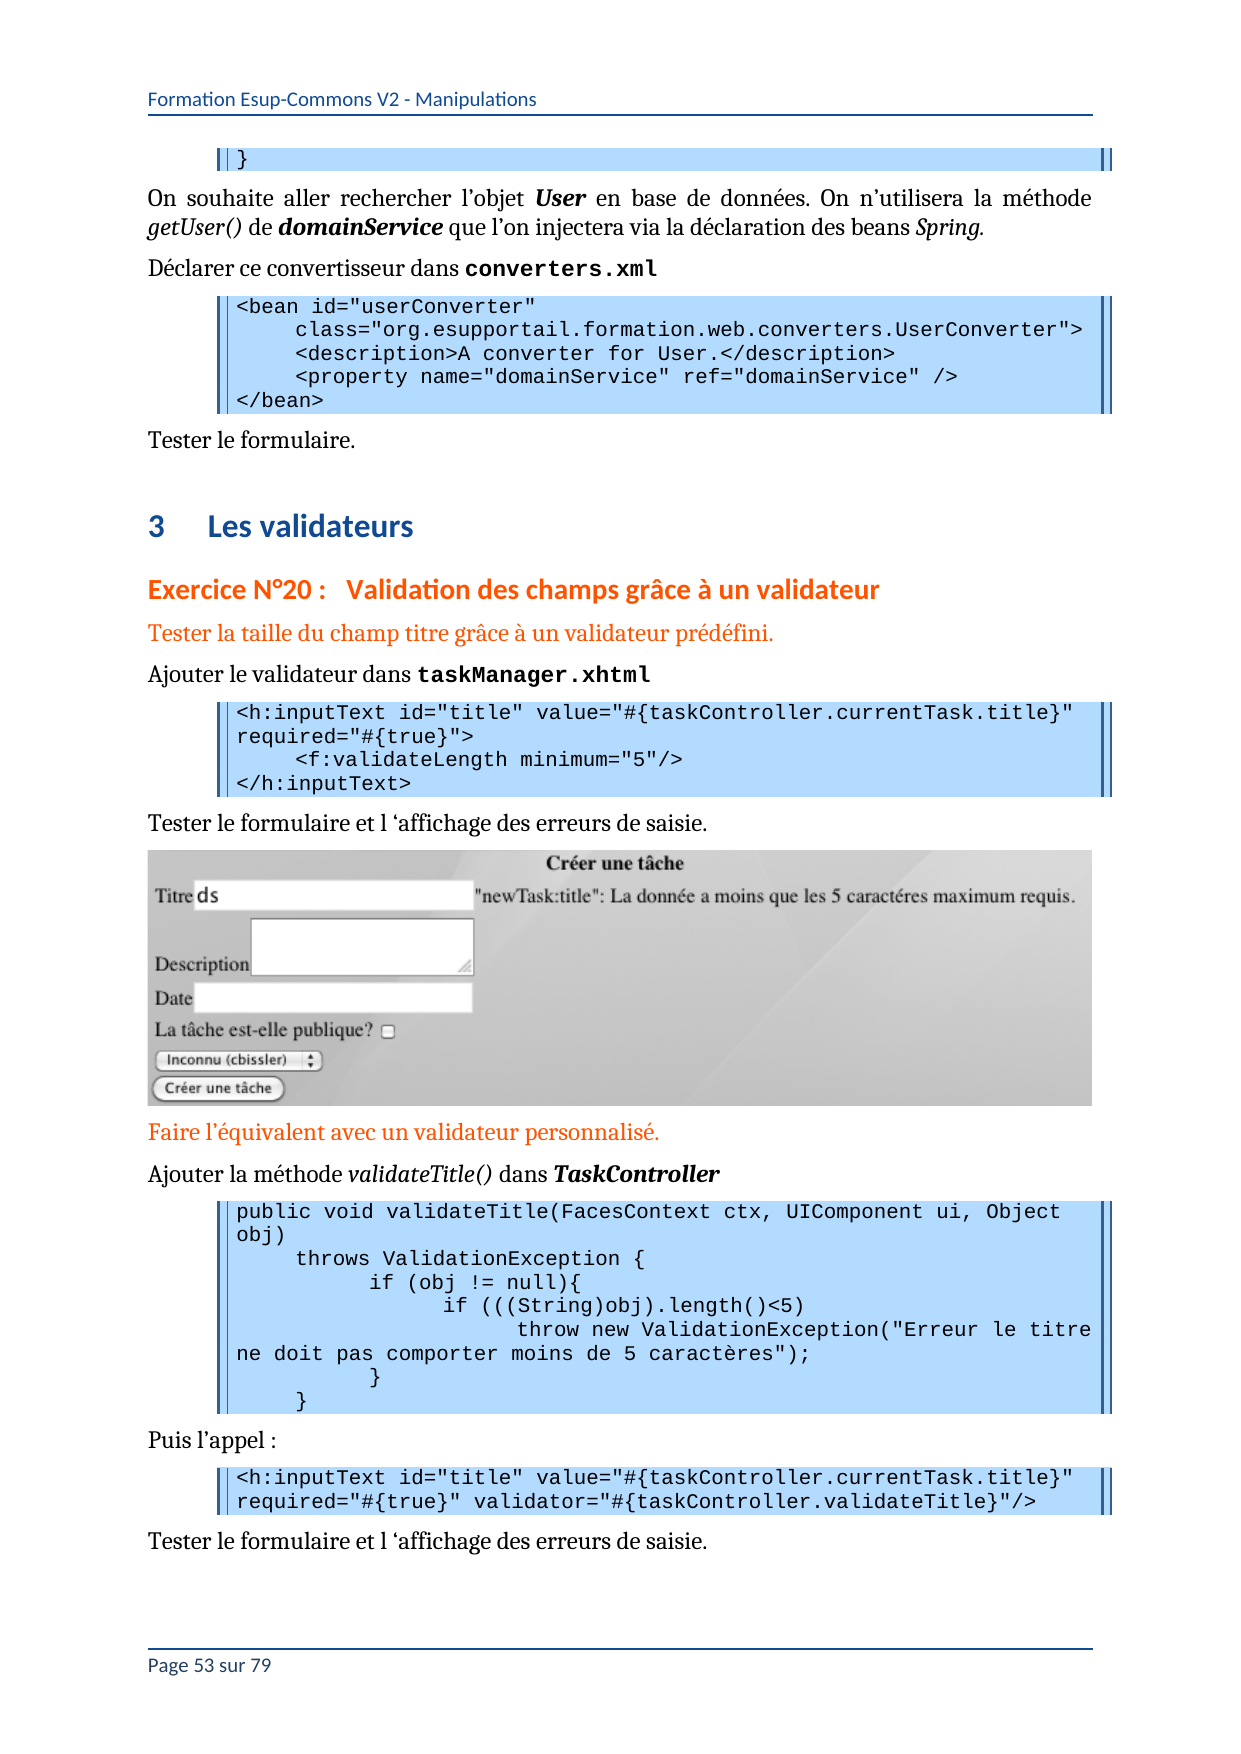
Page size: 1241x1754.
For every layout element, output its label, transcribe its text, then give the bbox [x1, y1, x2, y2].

text Ajouter le validateur dans taskManager.xhtml [148, 660, 1093, 689]
text } [228, 1390, 1101, 1414]
text } [228, 148, 1101, 171]
text <description>A converter for User.</description> [228, 343, 1101, 367]
text On souhaite aller rechercher l’objet User en base de données. On n’utilisera la méthode getUser() de domainService que l’on injectera via la déclaration des beans Spring. [148, 184, 1093, 241]
text </h:inputText> [228, 773, 1101, 797]
text <f:validateLength minimum="5"/> [228, 749, 1101, 773]
text <h:inputText id="title" value="#{taskController.currentTask.title}" required="#{true}" validator="#{taskController.validateTitle}"/> [217, 1467, 1103, 1515]
text throw new ValidationException("Erreur le titre ne doit pas comporter moins de 5 caractères"); [228, 1319, 1101, 1366]
text <property name="domainService" ref="domainService" /> [228, 367, 1101, 390]
text if (obj != null){ [228, 1272, 1101, 1295]
text Puis l’appel : [148, 1426, 1093, 1455]
text Faire l’équivalent avec un validateur personnalisé. [148, 1118, 1093, 1147]
text </bean> [228, 390, 1101, 414]
picture [147, 850, 1092, 1106]
text class="org.esupportail.formation.web.converters.UserConverter"> [228, 319, 1101, 343]
text throws ValidationException { [228, 1248, 1101, 1272]
text Tester le formulaire et l ‘affichage des erreurs de saisie. [148, 1527, 1093, 1556]
text Ajouter la méthode validateTitle() dans TaskController [148, 1159, 1093, 1188]
text Déclarer ce convertisseur dans converters.xml [148, 254, 1093, 283]
text Tester la taille du champ titre grâce à un validateur prédéfini. [148, 619, 1093, 648]
text public void validateTitle(FacesContext ctx, UIComponent ui, Object obj) [228, 1201, 1101, 1248]
text Tester le formulaire et l ‘affichage des erreurs de saisie. [148, 809, 1093, 838]
text <h:inputText id="title" value="#{taskController.currentTask.title}" required="#{true}"> [228, 702, 1101, 749]
text Validation des champs grâce à un validateur [148, 571, 1093, 606]
text <bean id="userConverter" [228, 296, 1101, 319]
text } [228, 1366, 1101, 1390]
text if (((String)obj).length()<5) [228, 1295, 1101, 1319]
subtitle Les validateurs [148, 505, 1093, 546]
text Tester le formulaire. [148, 426, 1093, 455]
